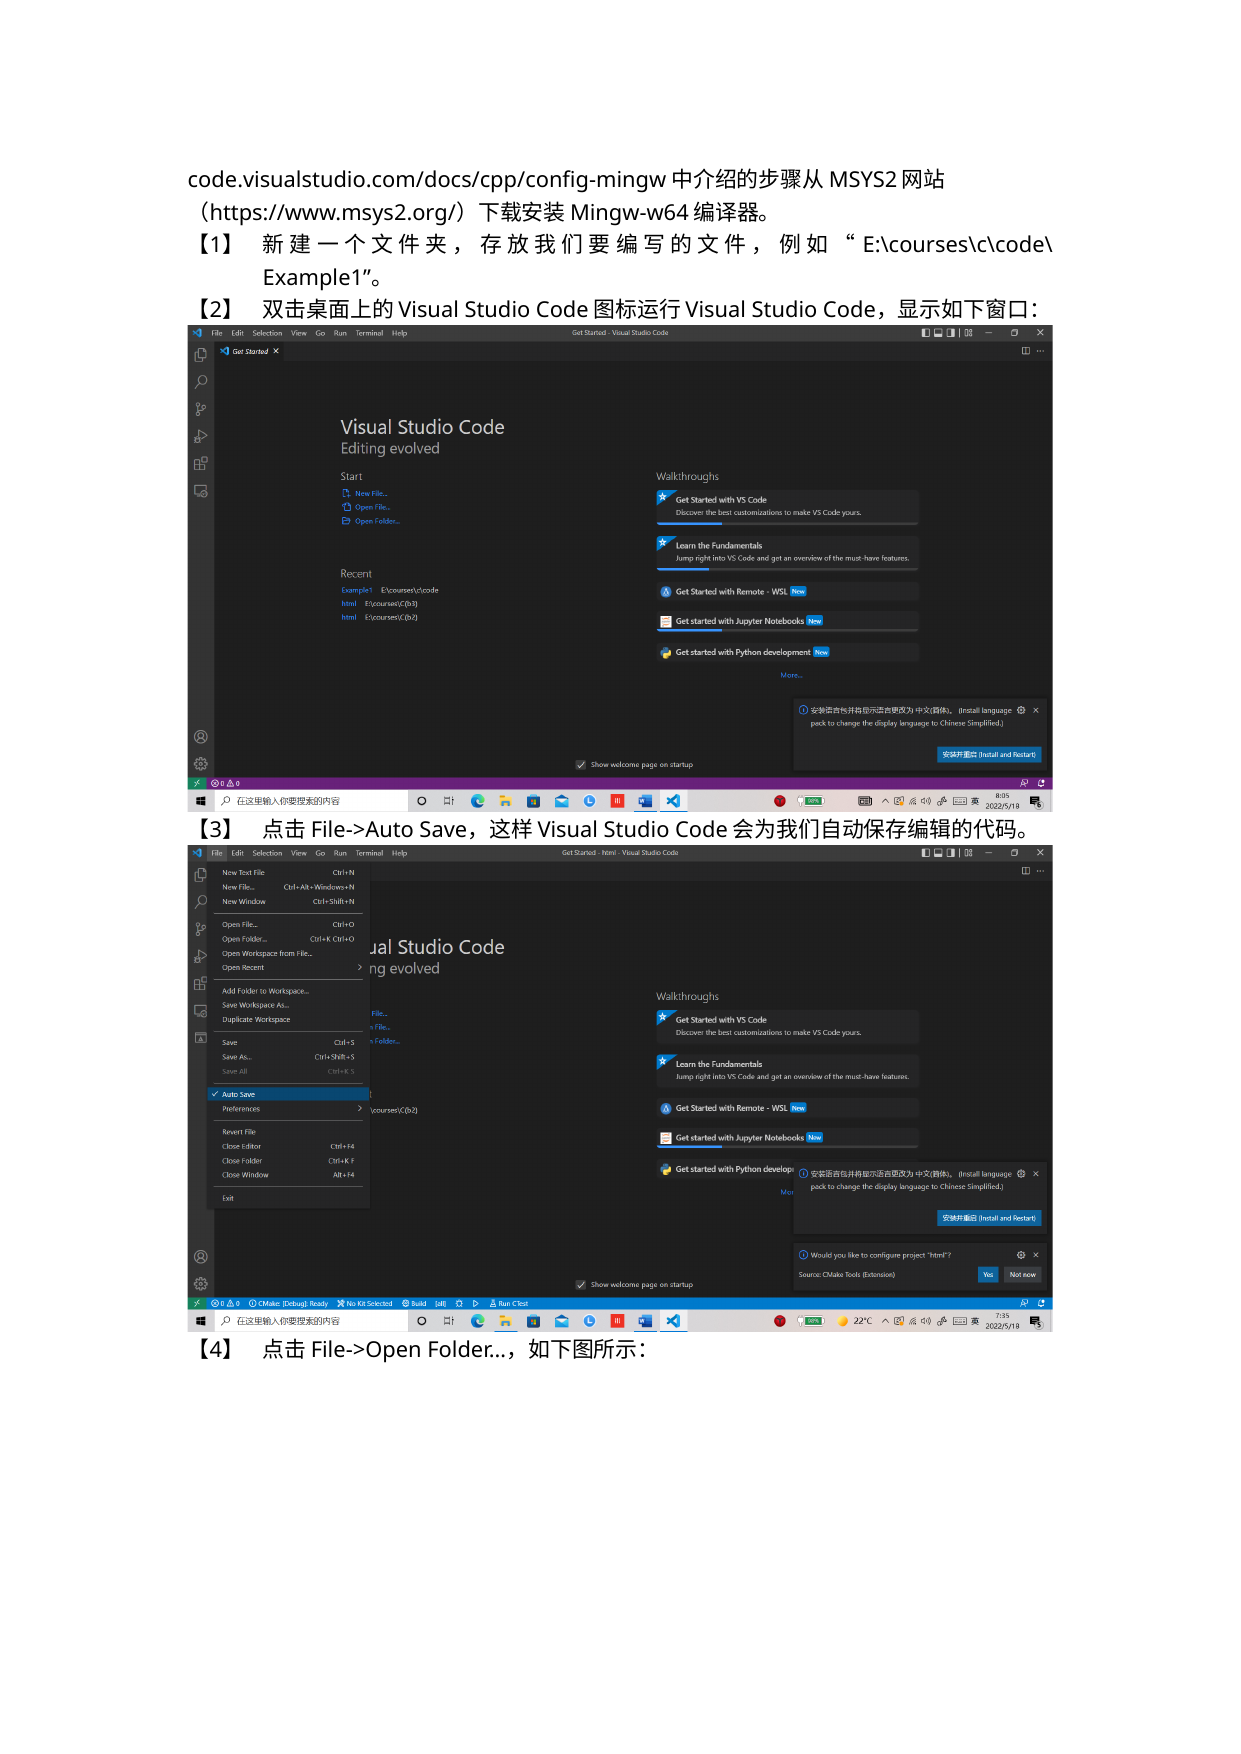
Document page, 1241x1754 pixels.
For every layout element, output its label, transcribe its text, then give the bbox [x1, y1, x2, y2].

list 点击File->Auto Save，这样Visual Studio Code会为我们自动保存编辑的代码。 [187, 812, 1053, 844]
list 双击桌面上的Visual Studio Code图标运行Visual Studio Code，显示如下窗口： [187, 292, 1053, 324]
picture [187, 325, 1053, 812]
list 新建一个文件夹，存放我们要编写的文件，例如“E:\courses\c\code\Example1”。 [187, 227, 1053, 292]
picture [187, 845, 1053, 1332]
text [187, 162, 1053, 227]
list 点击File->Open Folder…，如下图所示： [187, 1332, 1053, 1364]
